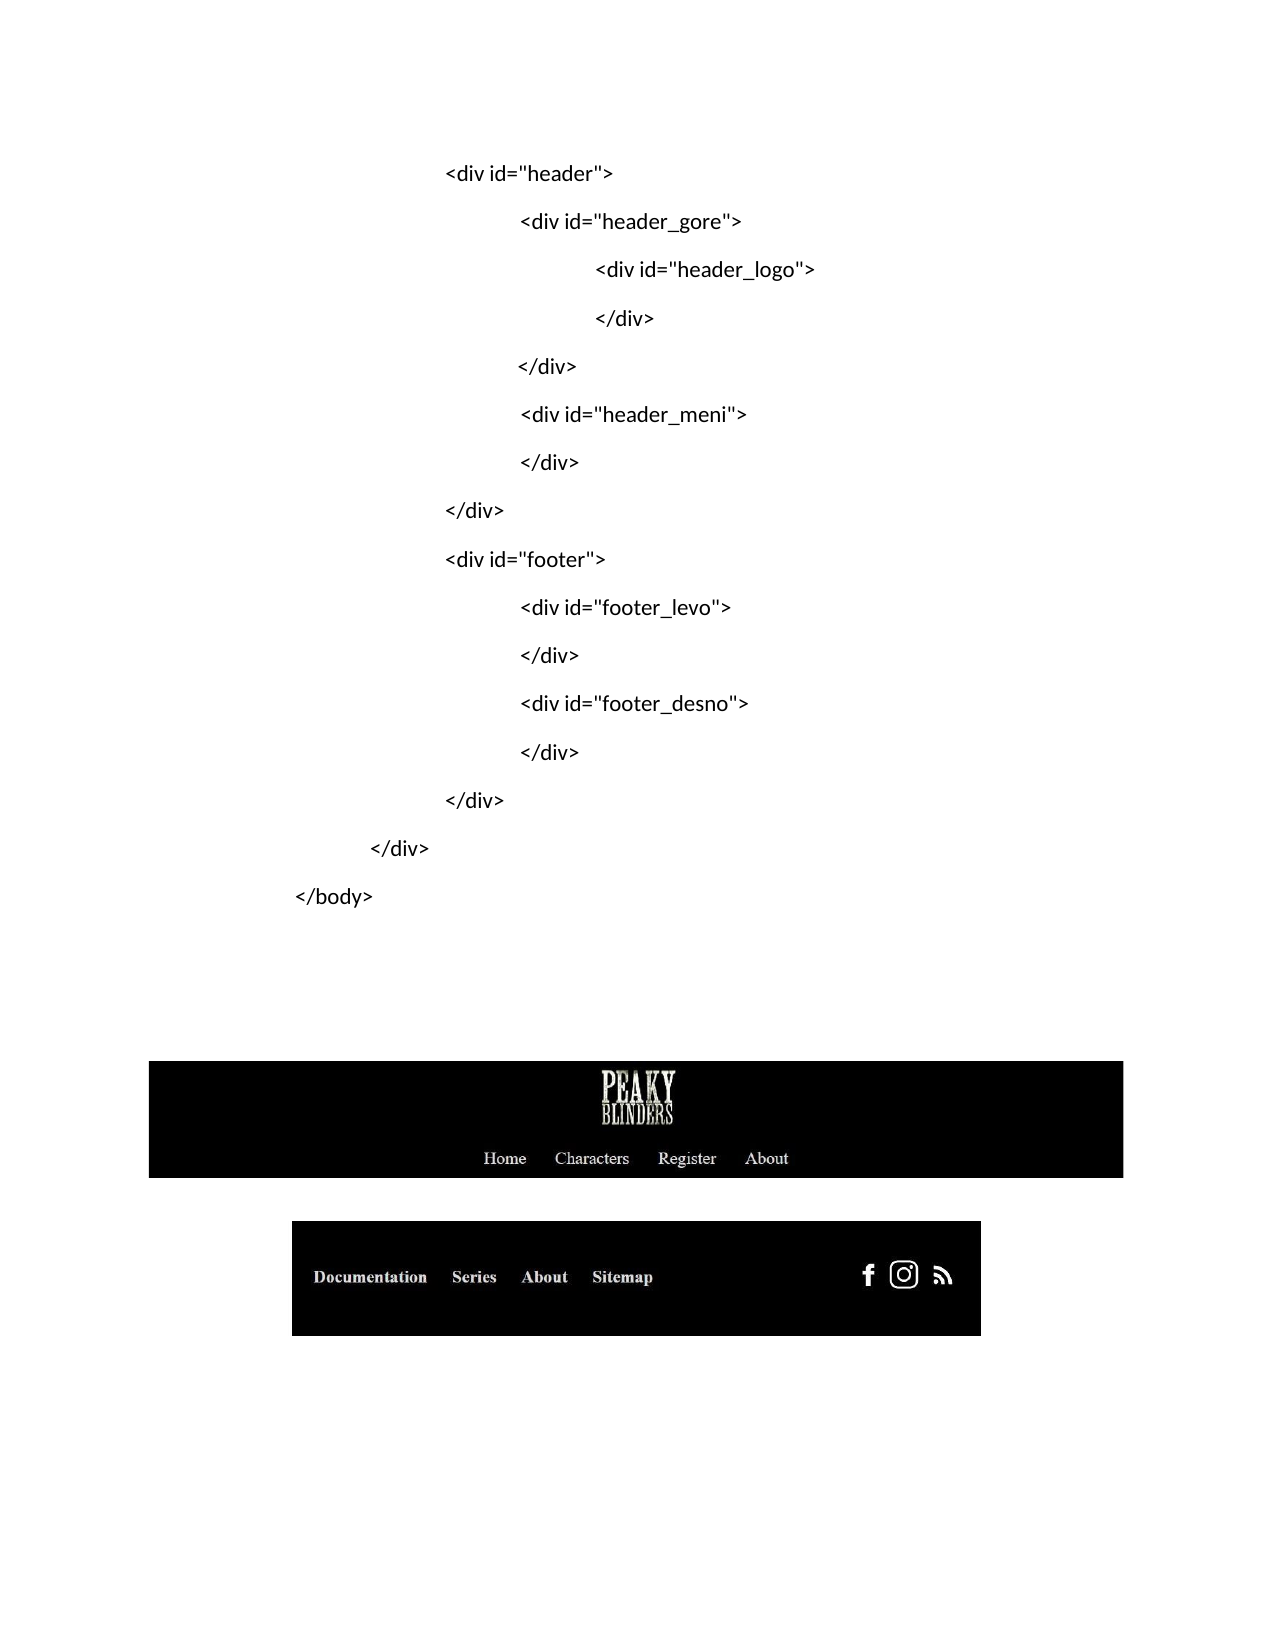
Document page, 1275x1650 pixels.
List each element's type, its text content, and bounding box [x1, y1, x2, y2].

text <div id="header_logo"> [148, 256, 1083, 283]
text </div> [148, 497, 1083, 525]
picture [148, 1061, 1124, 1179]
text <div id="footer_desno"> [148, 689, 1083, 718]
text <div id="header_gore"> [148, 207, 1083, 235]
text <div id="header_meni"> [148, 400, 1083, 428]
text <div id="header"> [148, 159, 1083, 187]
text </div> [148, 738, 1083, 766]
text </div> [148, 304, 1083, 332]
text </body> [148, 882, 1083, 911]
text </div> [148, 786, 1083, 814]
text <div id="footer_levo"> [148, 593, 1083, 621]
text </div> [148, 834, 1083, 862]
text </div> [148, 641, 1083, 669]
text </div> [148, 352, 1083, 380]
text </div> [148, 448, 1083, 476]
picture [148, 1221, 1124, 1336]
text <div id="footer"> [148, 545, 1083, 573]
